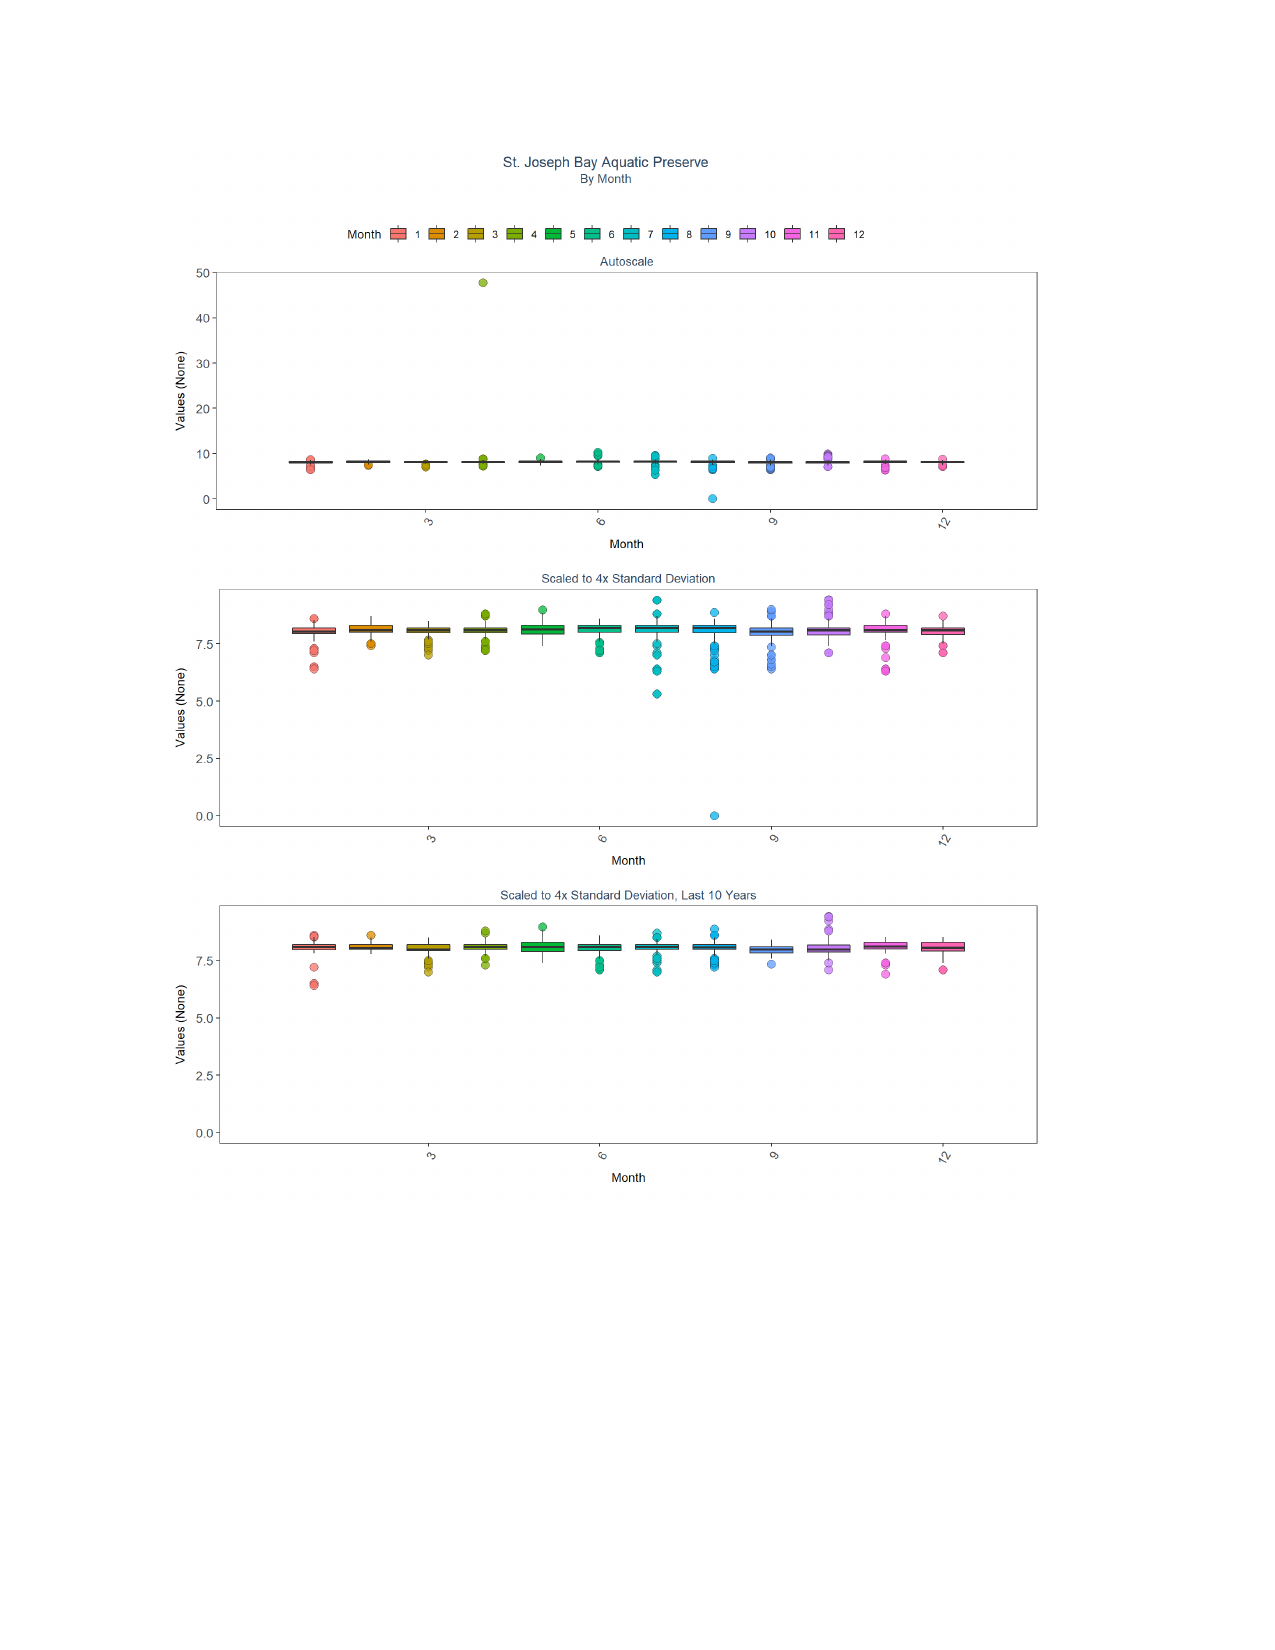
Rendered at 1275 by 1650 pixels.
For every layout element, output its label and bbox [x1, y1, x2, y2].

picture [168, 150, 1044, 1200]
